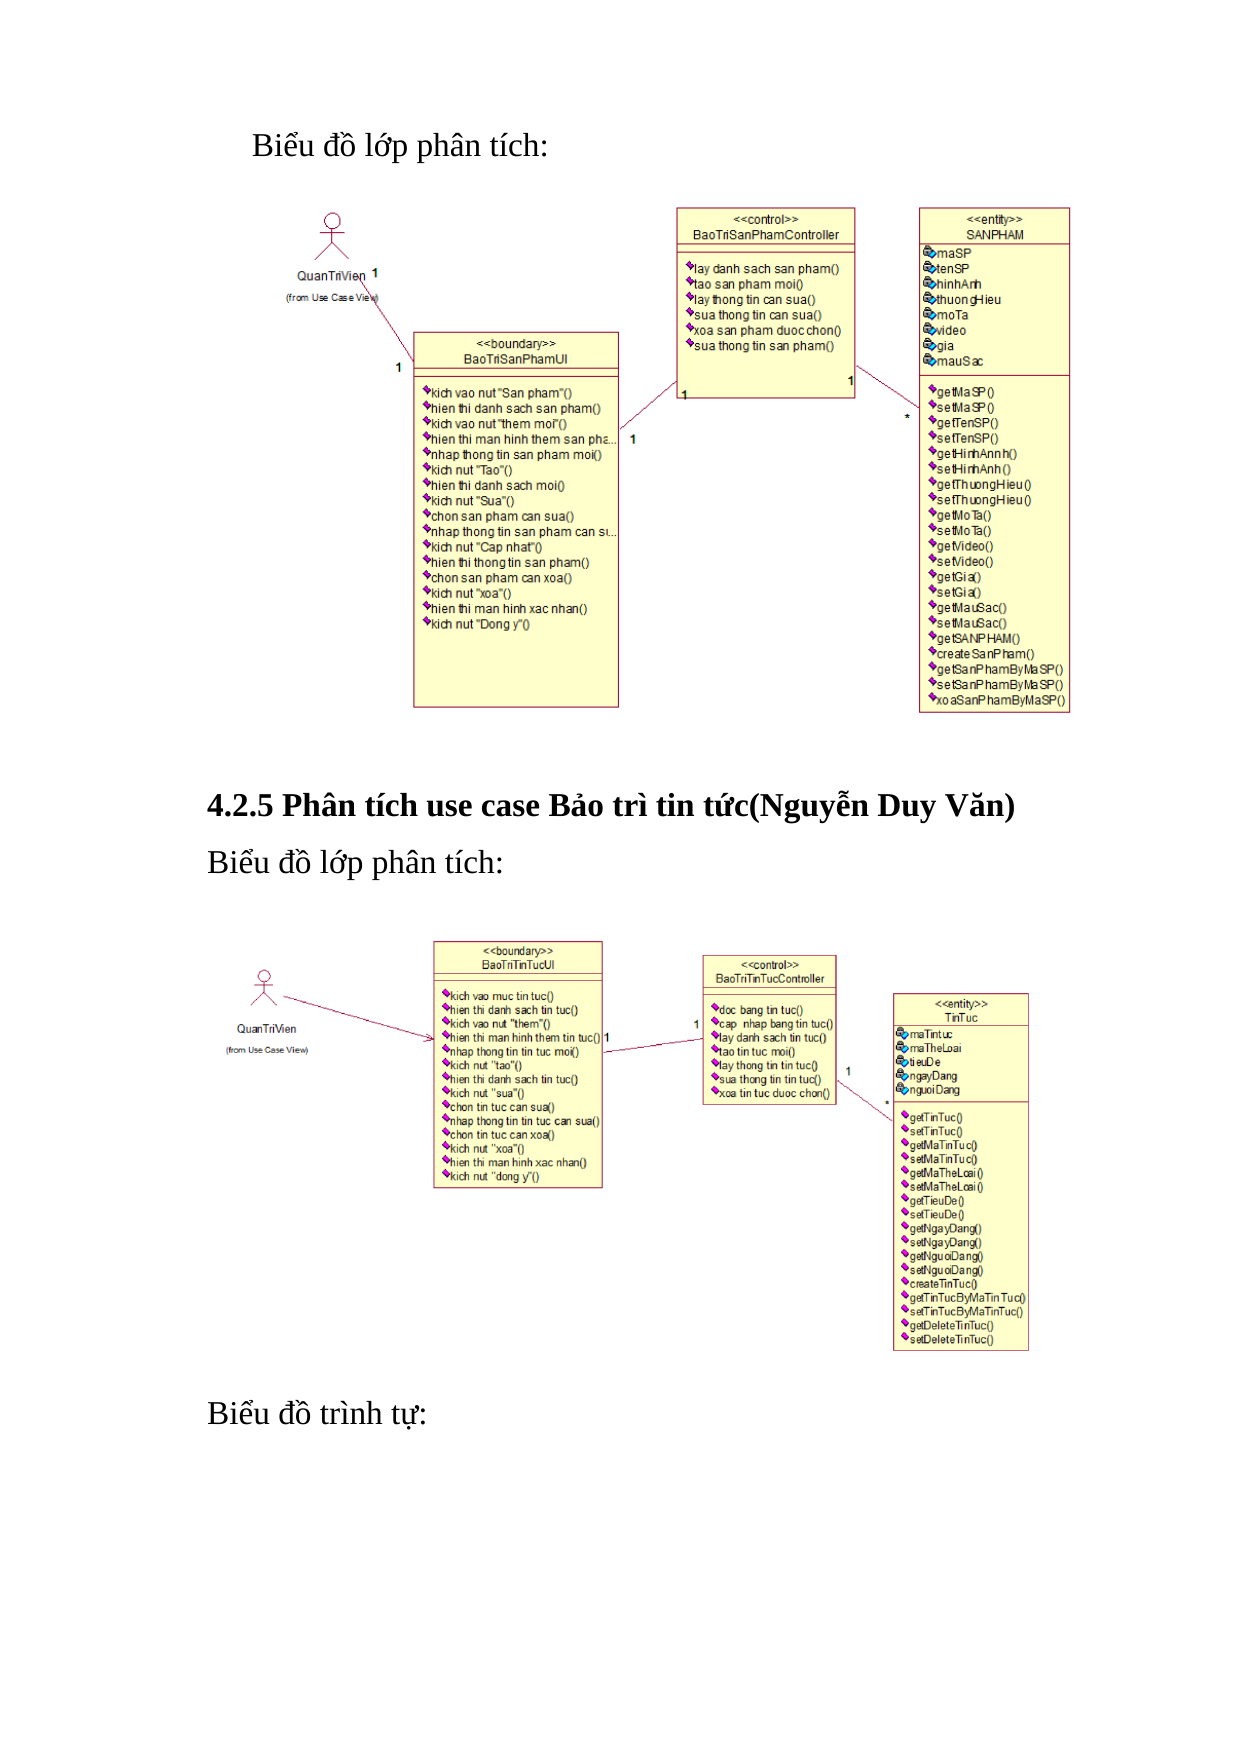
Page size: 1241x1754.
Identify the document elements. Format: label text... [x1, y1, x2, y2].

picture [206, 906, 1195, 1369]
text Biểu đồ lớp phân tích: [207, 125, 1167, 163]
text Biểu đồ lớp phân tích: [207, 842, 1167, 881]
text Biểu đồ trình tự: [207, 1393, 1167, 1432]
list Phân tích use case Bảo trì tin tức(Nguyễn Duy Văn) [207, 785, 1167, 823]
picture [251, 189, 1211, 760]
